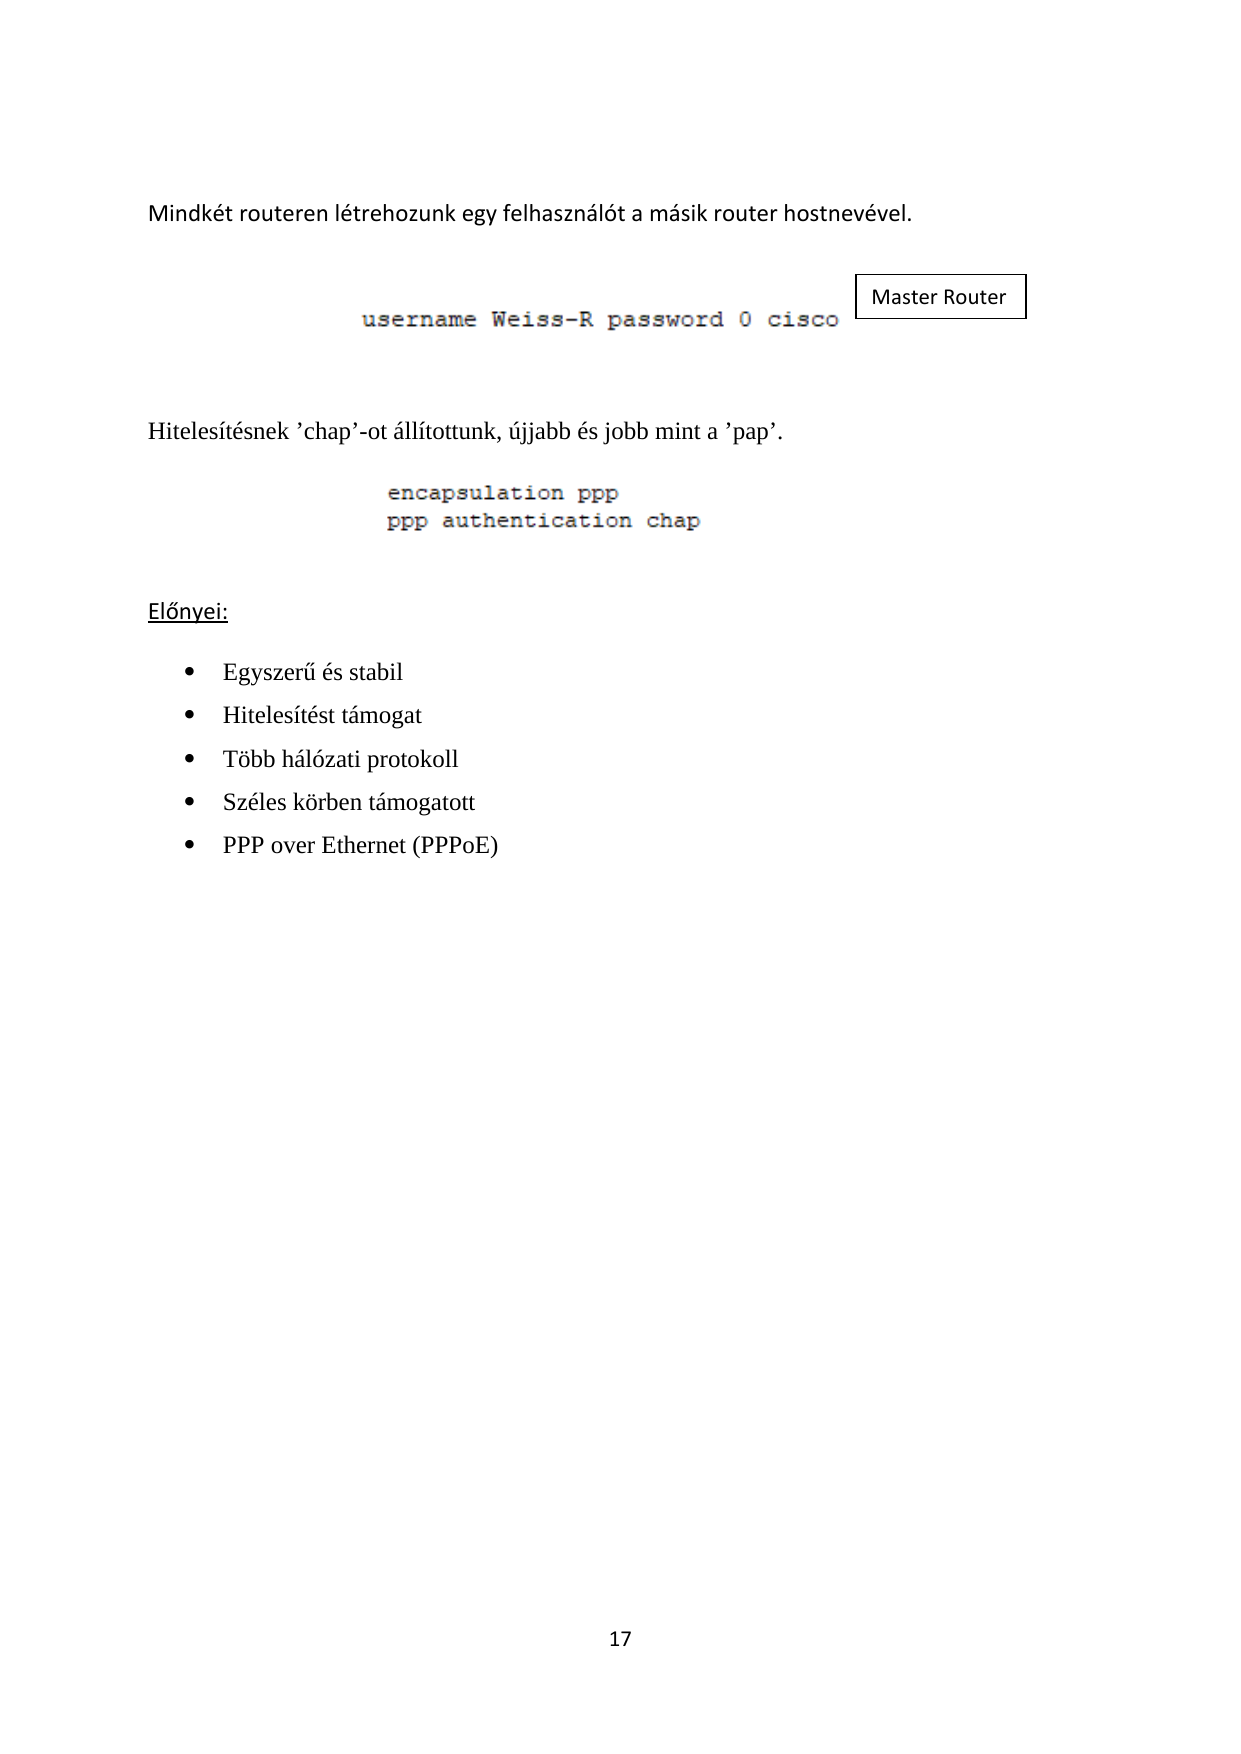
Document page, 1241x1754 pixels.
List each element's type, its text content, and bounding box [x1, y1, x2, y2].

picture [355, 299, 885, 336]
list Egyszerű és stabil [185, 657, 1093, 686]
list Hitelesítést támogat [185, 701, 1093, 729]
list PPP over Ethernet (PPPoE) [185, 830, 1093, 859]
text Mindkét routeren létrehozunk egy felhasználót a másik router hostnevével. [148, 197, 1093, 228]
list Széles körben támogatott [185, 787, 1093, 816]
text Előnyei: [148, 595, 1093, 626]
picture [369, 479, 871, 536]
list Több hálózati protokoll [185, 744, 1093, 772]
text Hitelesítésnek ’chap’-ot állítottunk, újjabb és jobb mint a ’pap’. [148, 416, 1093, 445]
